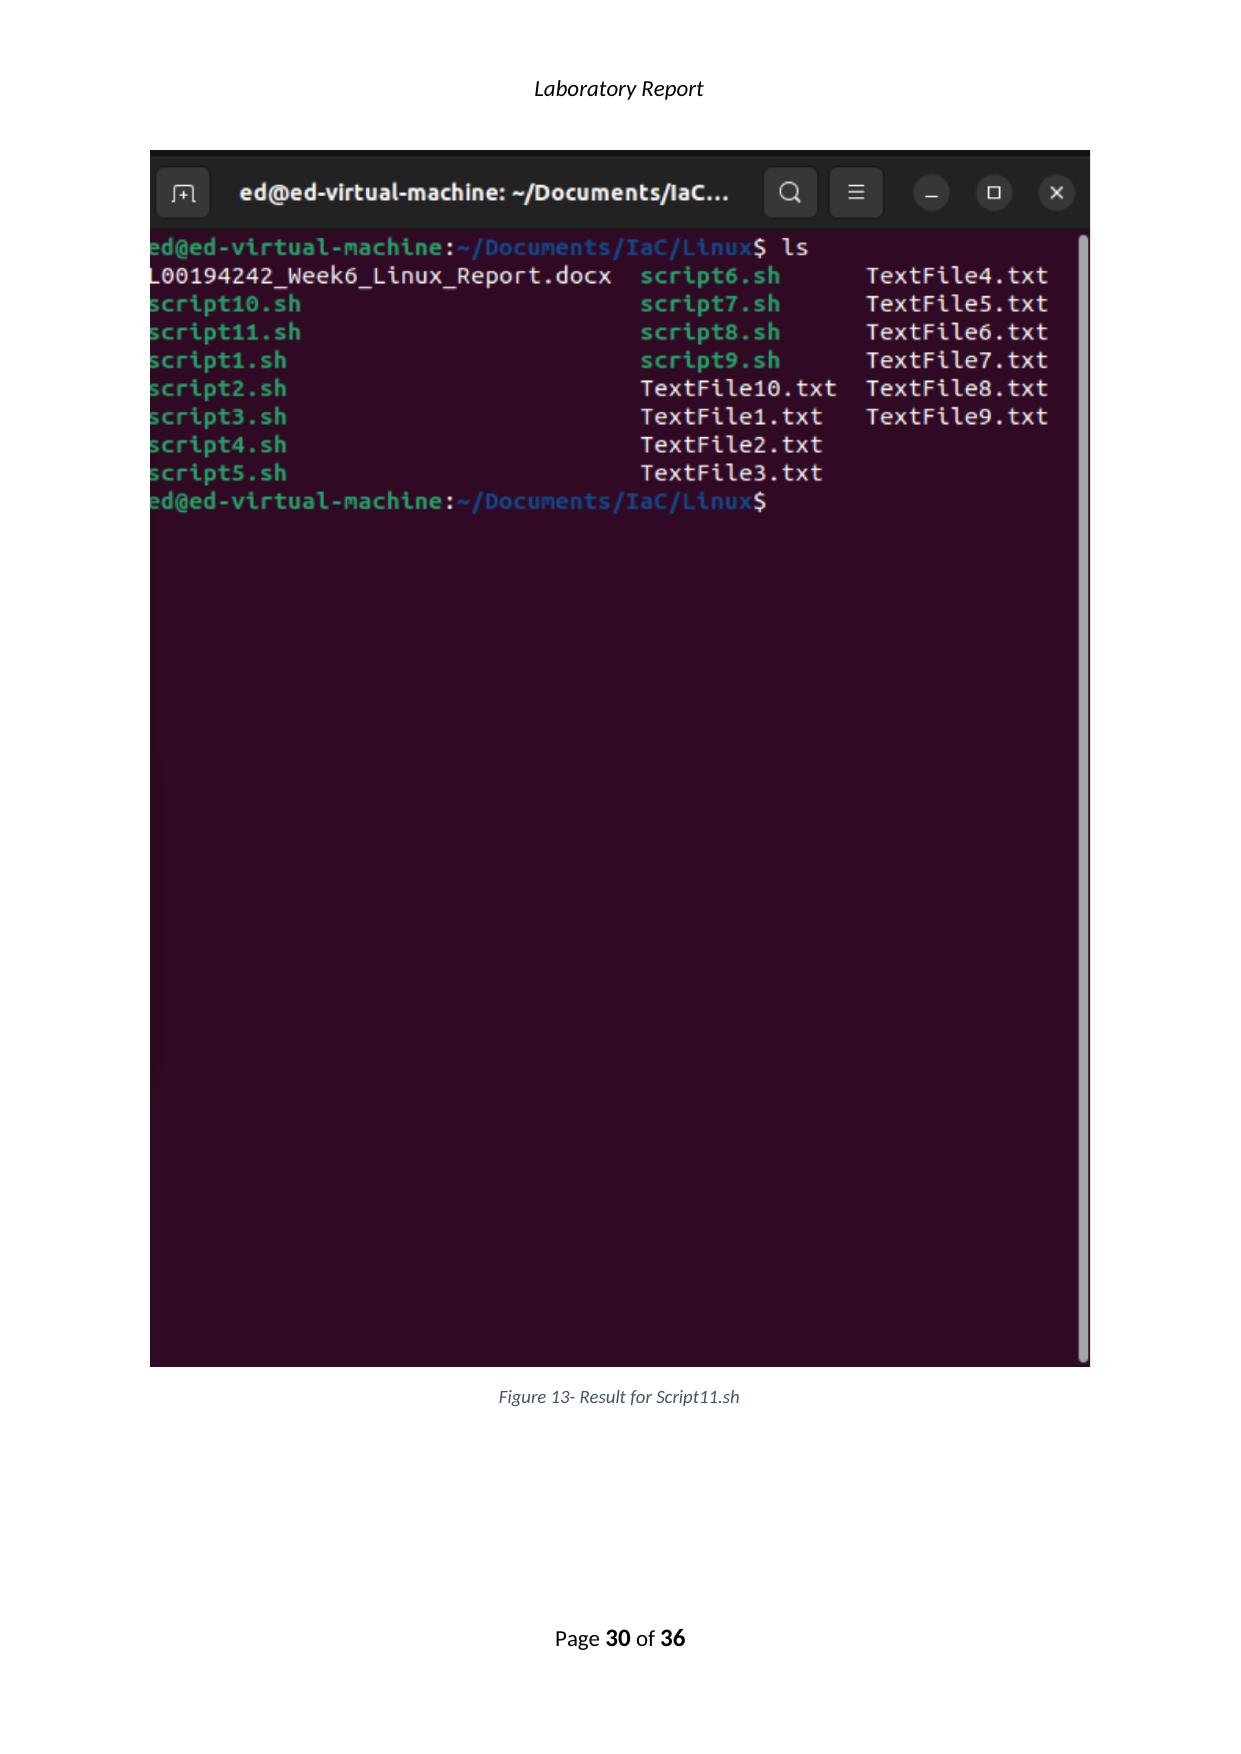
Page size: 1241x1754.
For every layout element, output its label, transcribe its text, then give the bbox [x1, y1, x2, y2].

text Figure 13- Result for Script11.sh [150, 1386, 1090, 1409]
picture [150, 150, 1091, 1367]
